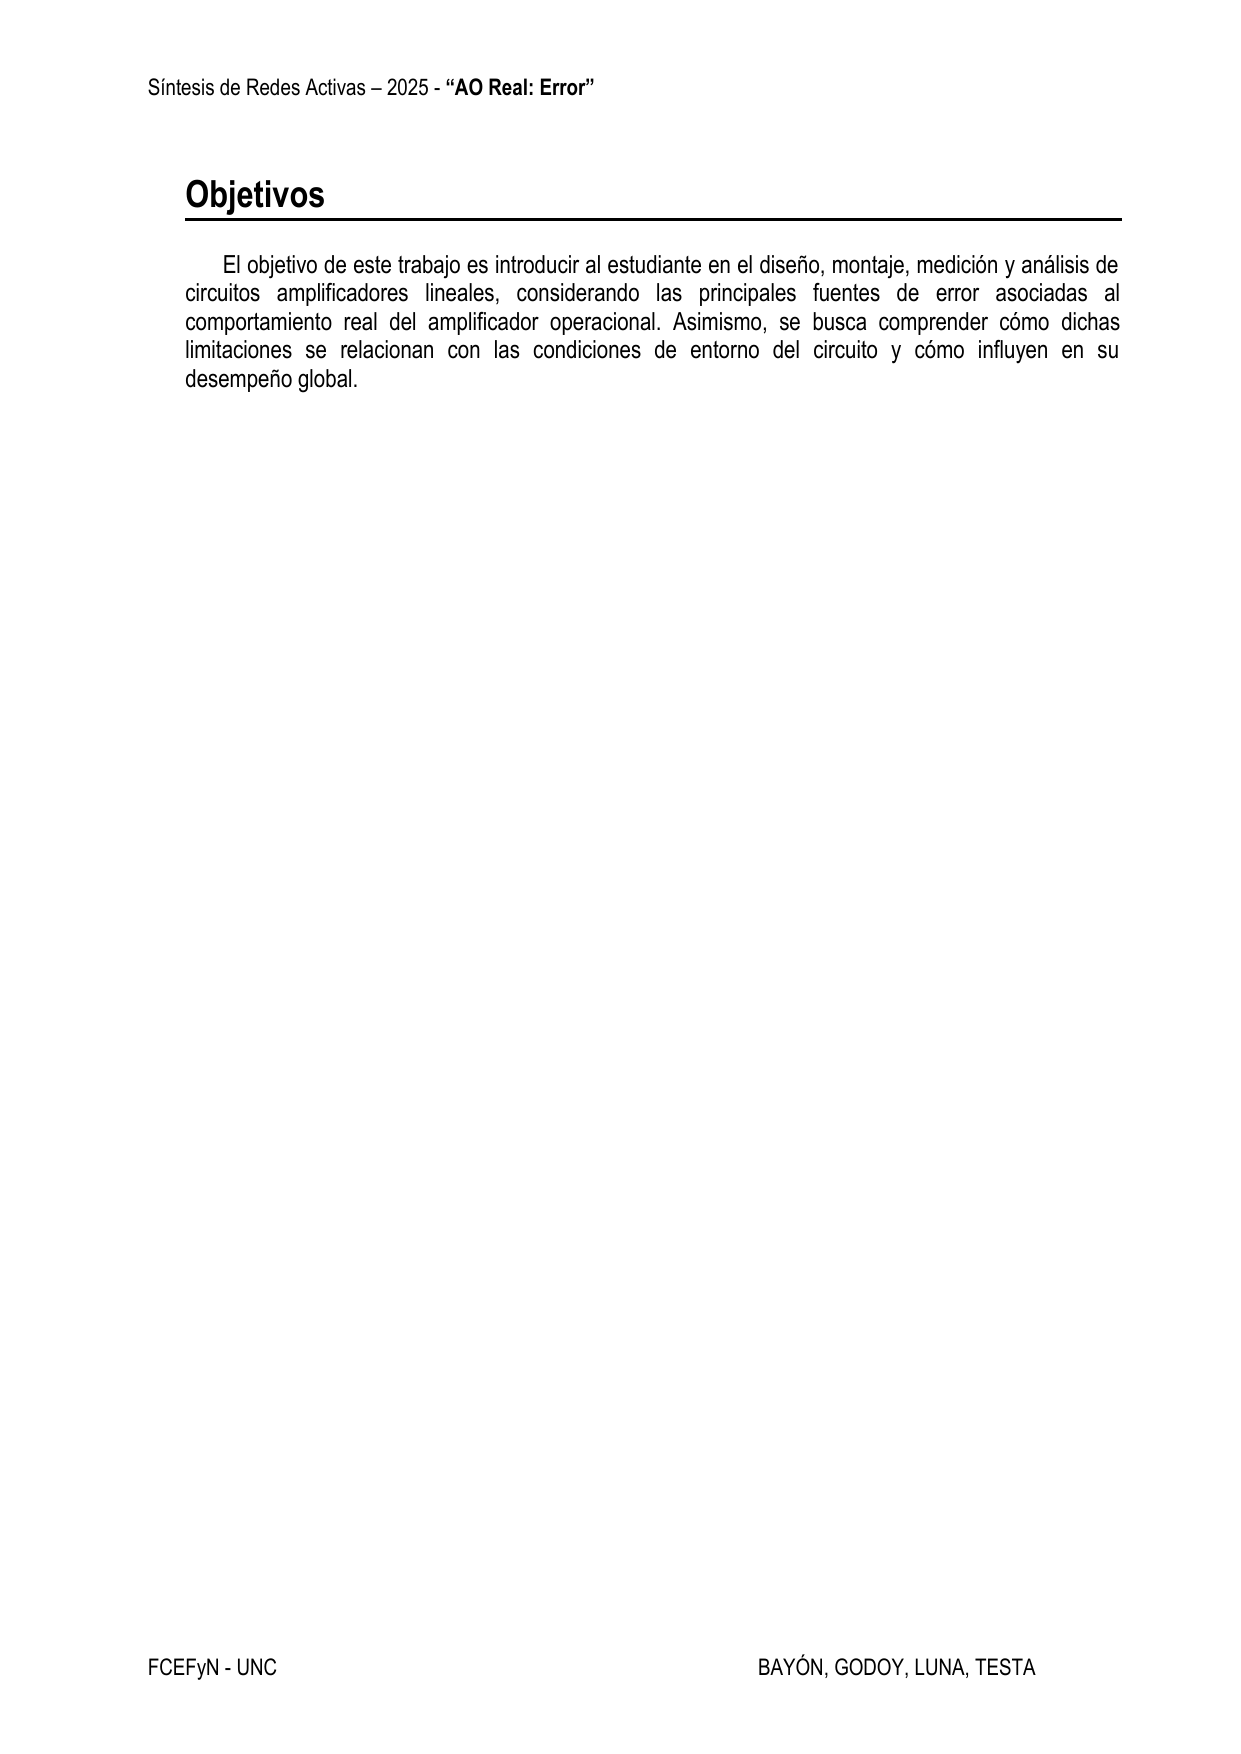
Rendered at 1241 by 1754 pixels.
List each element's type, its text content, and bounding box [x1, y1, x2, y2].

subtitle Objetivos [185, 173, 1122, 218]
text El objetivo de este trabajo es introducir al estudiante en el diseño, montaje, medición y análisis de circuitos amplificadores lineales, considerando las principales fuentes de error asociadas al comportamiento real del amplificador operacional. Asimismo, se busca comprender cómo dichas limitaciones se relacionan con las condiciones de entorno del circuito y cómo influyen en su desempeño global. [185, 249, 1122, 393]
